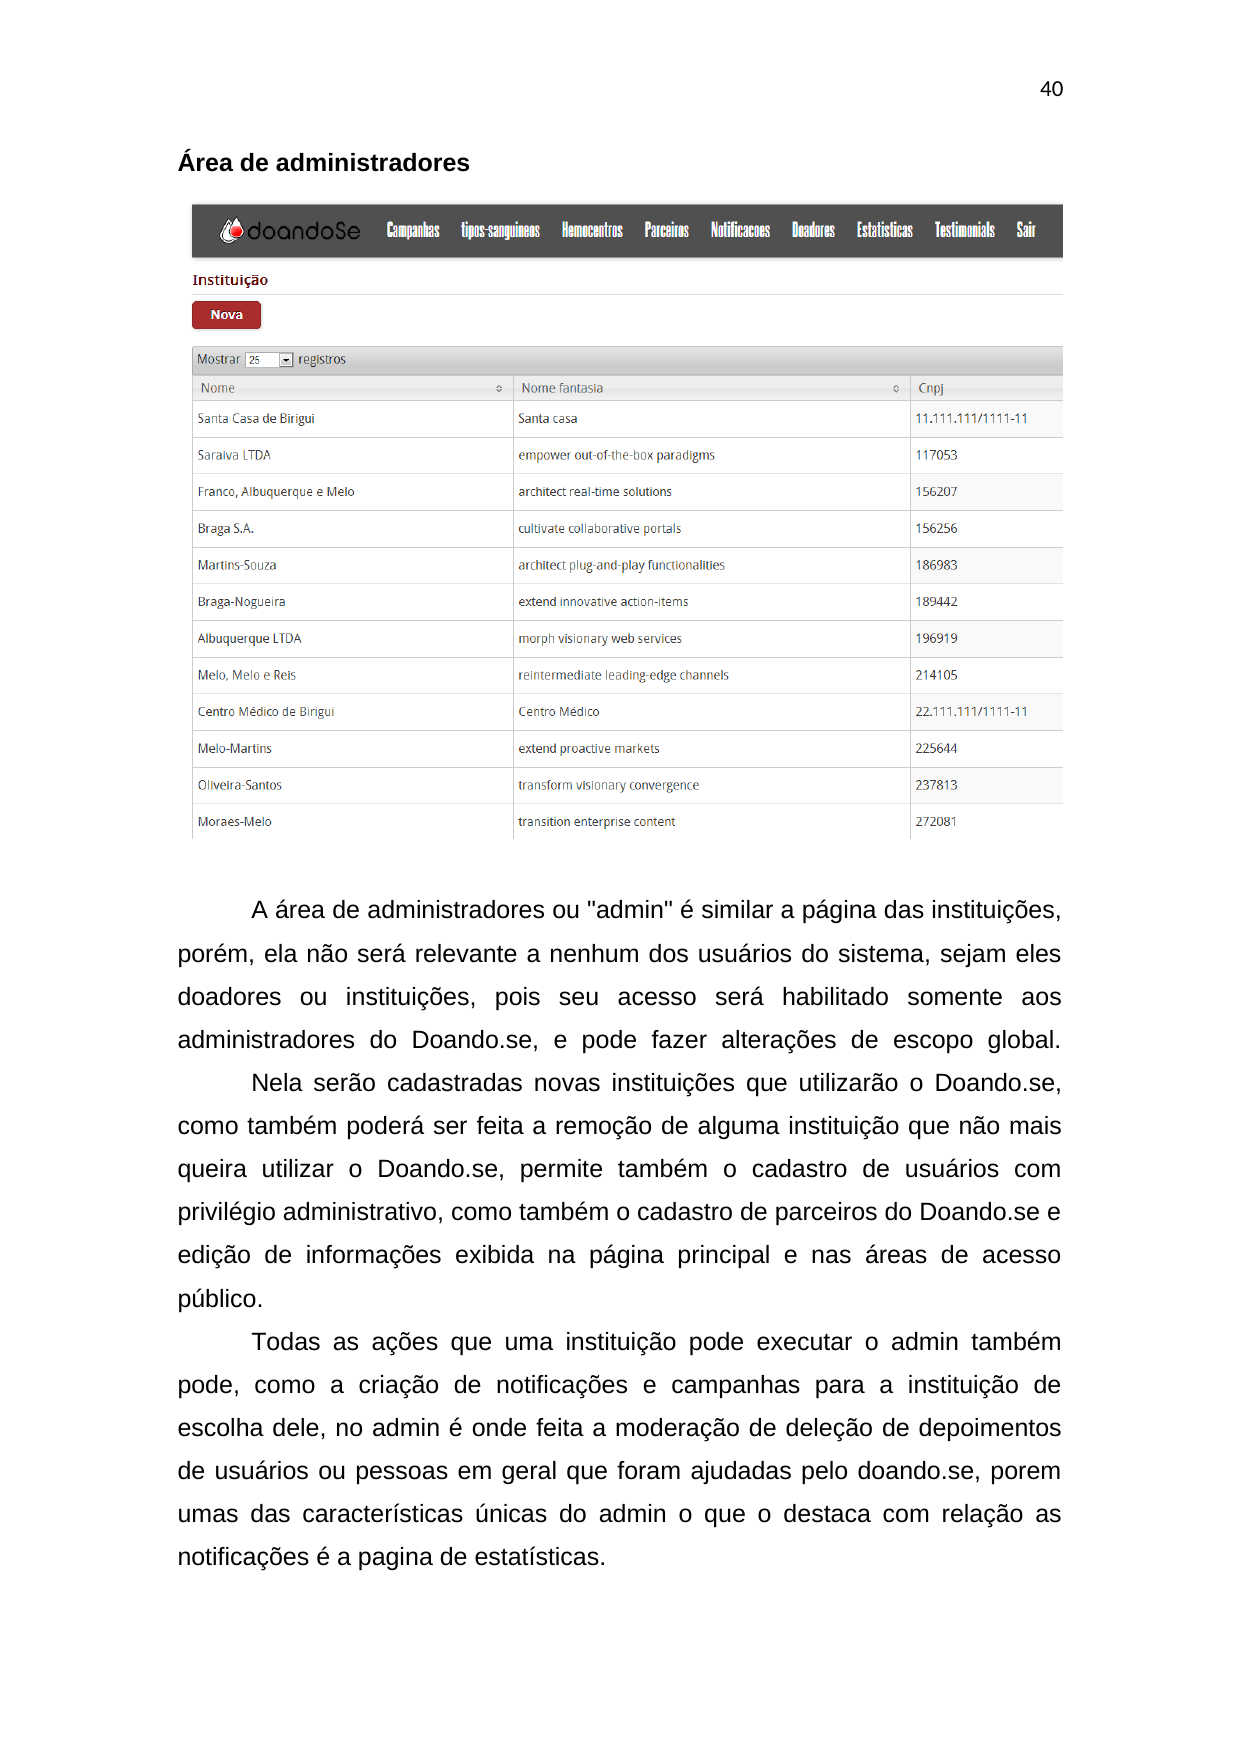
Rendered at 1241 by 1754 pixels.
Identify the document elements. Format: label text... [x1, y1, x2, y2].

picture [177, 190, 1063, 839]
text A área de administradores ou "admin" é similar a página das instituições, porém, ela não será relevante a nenhum dos usuários do sistema, sejam eles doadores ou instituições, pois seu acesso será habilitado somente aos administradores do Doando.se, e pode fazer alterações de escopo global. Nela serão cadastradas novas instituições que utilizarão o Doando.se, como também poderá ser feita a remoção de alguma instituição que não mais queira utilizar o Doando.se, permite também o cadastro de usuários com privilégio administrativo, como também o cadastro de parceiros do Doando.se e edição de informações exibida na página principal e nas áreas de acesso público. [177, 895, 1063, 1312]
text Área de administradores [177, 148, 1063, 176]
text Todas as ações que uma instituição pode executar o admin também pode, como a criação de notificações e campanhas para a instituição de escolha dele, no admin é onde feita a moderação de deleção de depoimentos de usuários ou pessoas em geral que foram ajudadas pelo doando.se, porem umas das características únicas do admin o que o destaca com relação as notificações é a pagina de estatísticas. [177, 1327, 1063, 1571]
